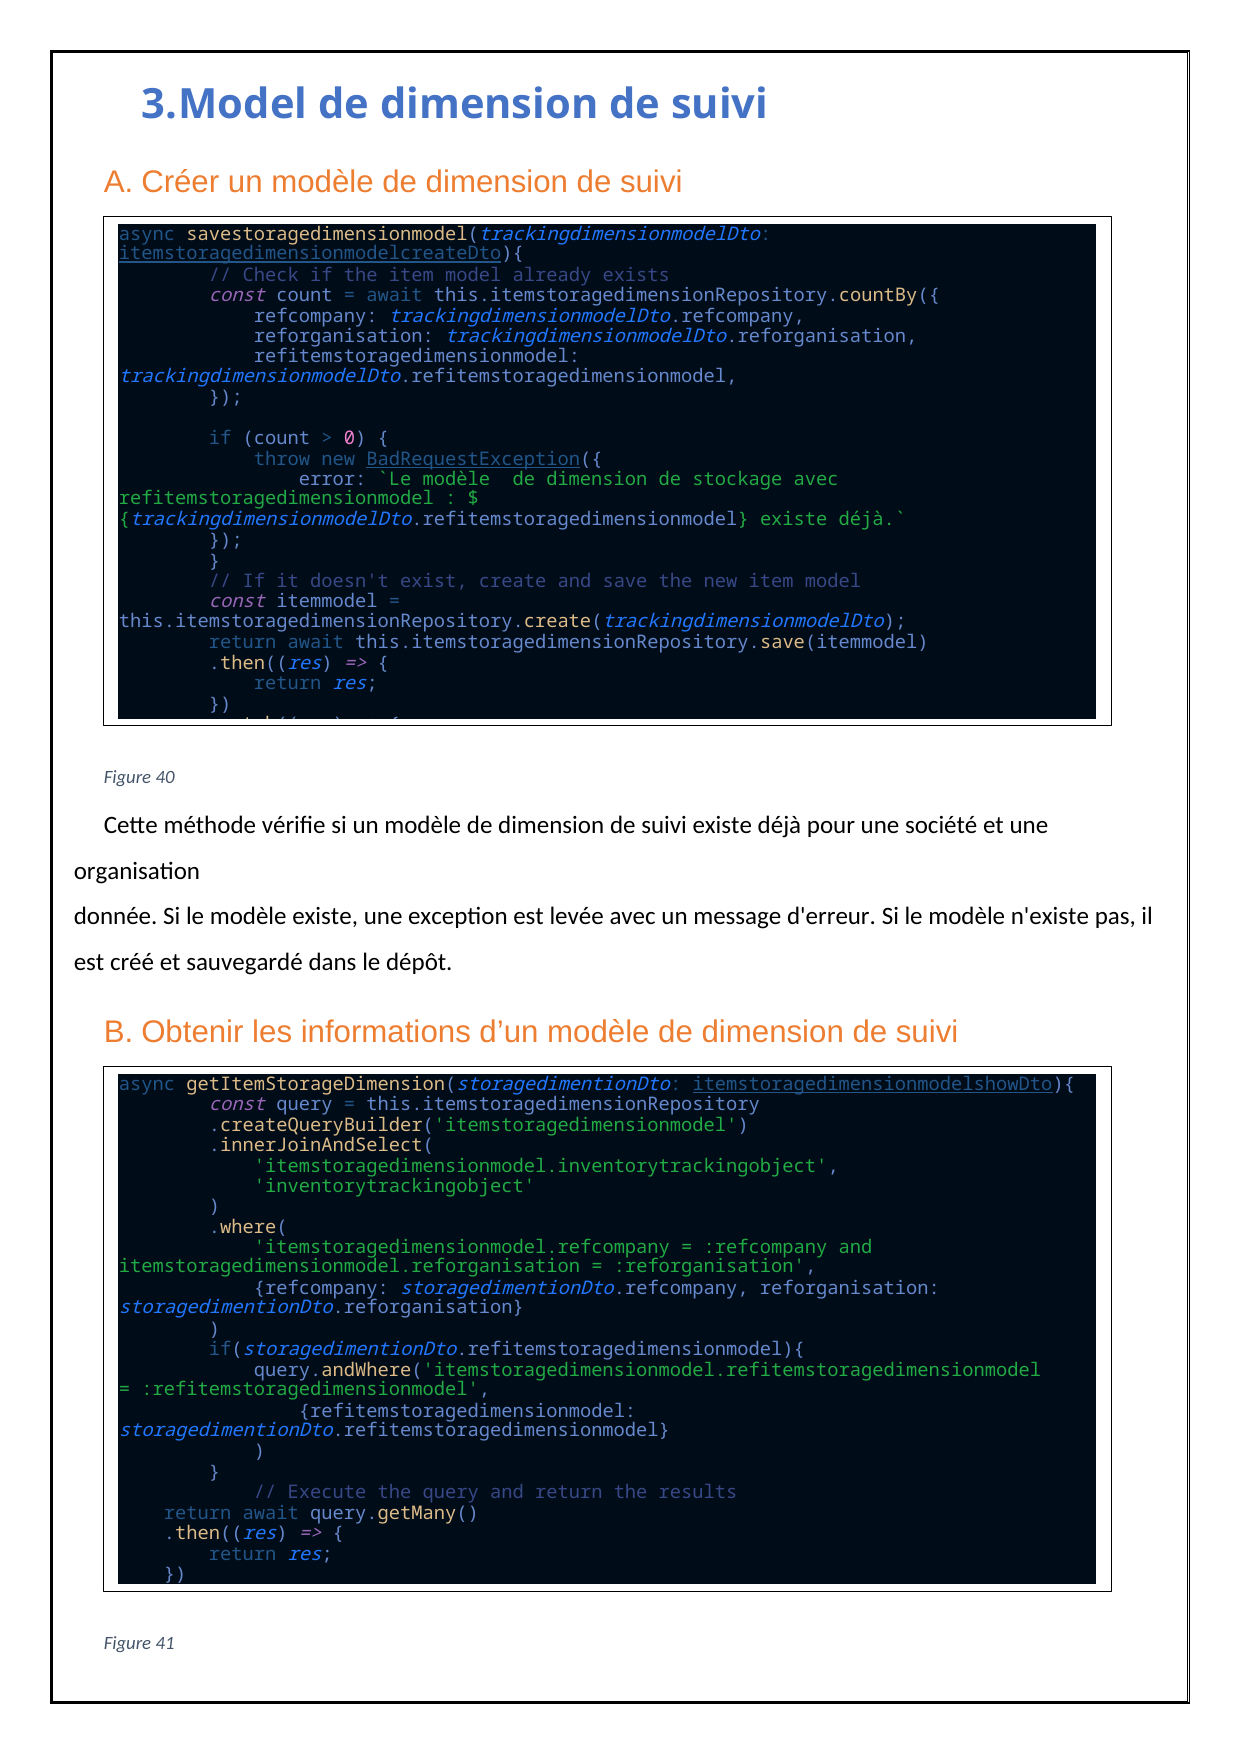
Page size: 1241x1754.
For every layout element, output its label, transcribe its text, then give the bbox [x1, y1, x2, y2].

subtitle Model de dimension de suivi [141, 73, 1167, 130]
text Cette méthode vérifie si un modèle de dimension de suivi existe déjà pour une société et une organisation donnée. Si le modèle existe, une exception est levée avec un message d'erreur. Si le modèle n'existe pas, il est créé et sauvegardé dans le dépôt. [73, 809, 1167, 977]
text Figure 41 [73, 1631, 1167, 1654]
text Figure 40 [73, 765, 1167, 788]
subtitle Obtenir les informations d’un modèle de dimension de suivi [103, 1013, 1167, 1049]
subtitle Créer un modèle de dimension de suivi [103, 163, 1167, 199]
